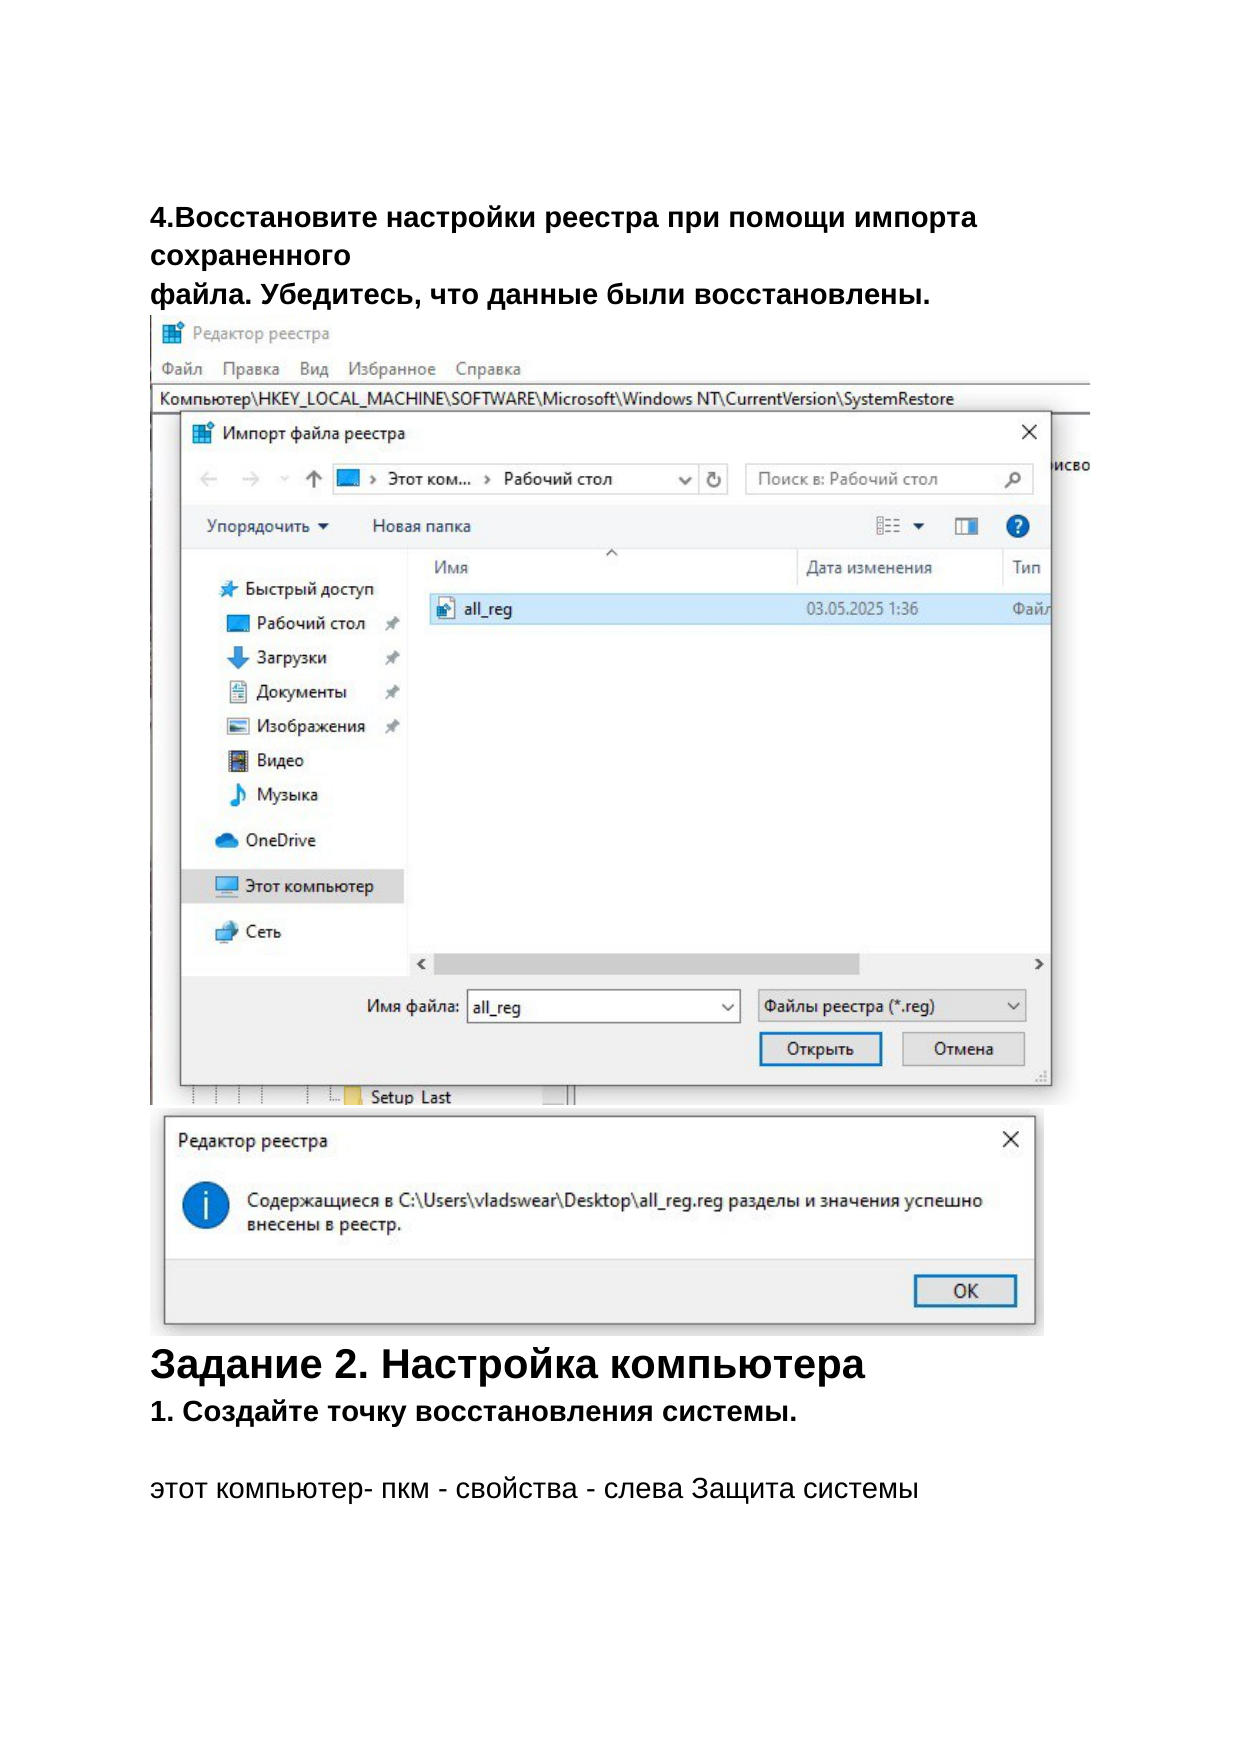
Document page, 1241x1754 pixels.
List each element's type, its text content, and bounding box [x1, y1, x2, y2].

picture [150, 1108, 1044, 1336]
text Задание 2. Настройка компьютера [150, 1339, 1090, 1387]
text 4.Восстановите настройки реестра при помощи импорта сохраненного [150, 199, 1090, 272]
text этот компьютер- пкм - свойства - слева Защита системы [150, 1471, 1090, 1505]
text файла. Убедитесь, что данные были восстановлены. [150, 277, 1090, 310]
picture [150, 315, 1091, 1105]
text 1. Создайте точку восстановления системы. [150, 1394, 1090, 1428]
